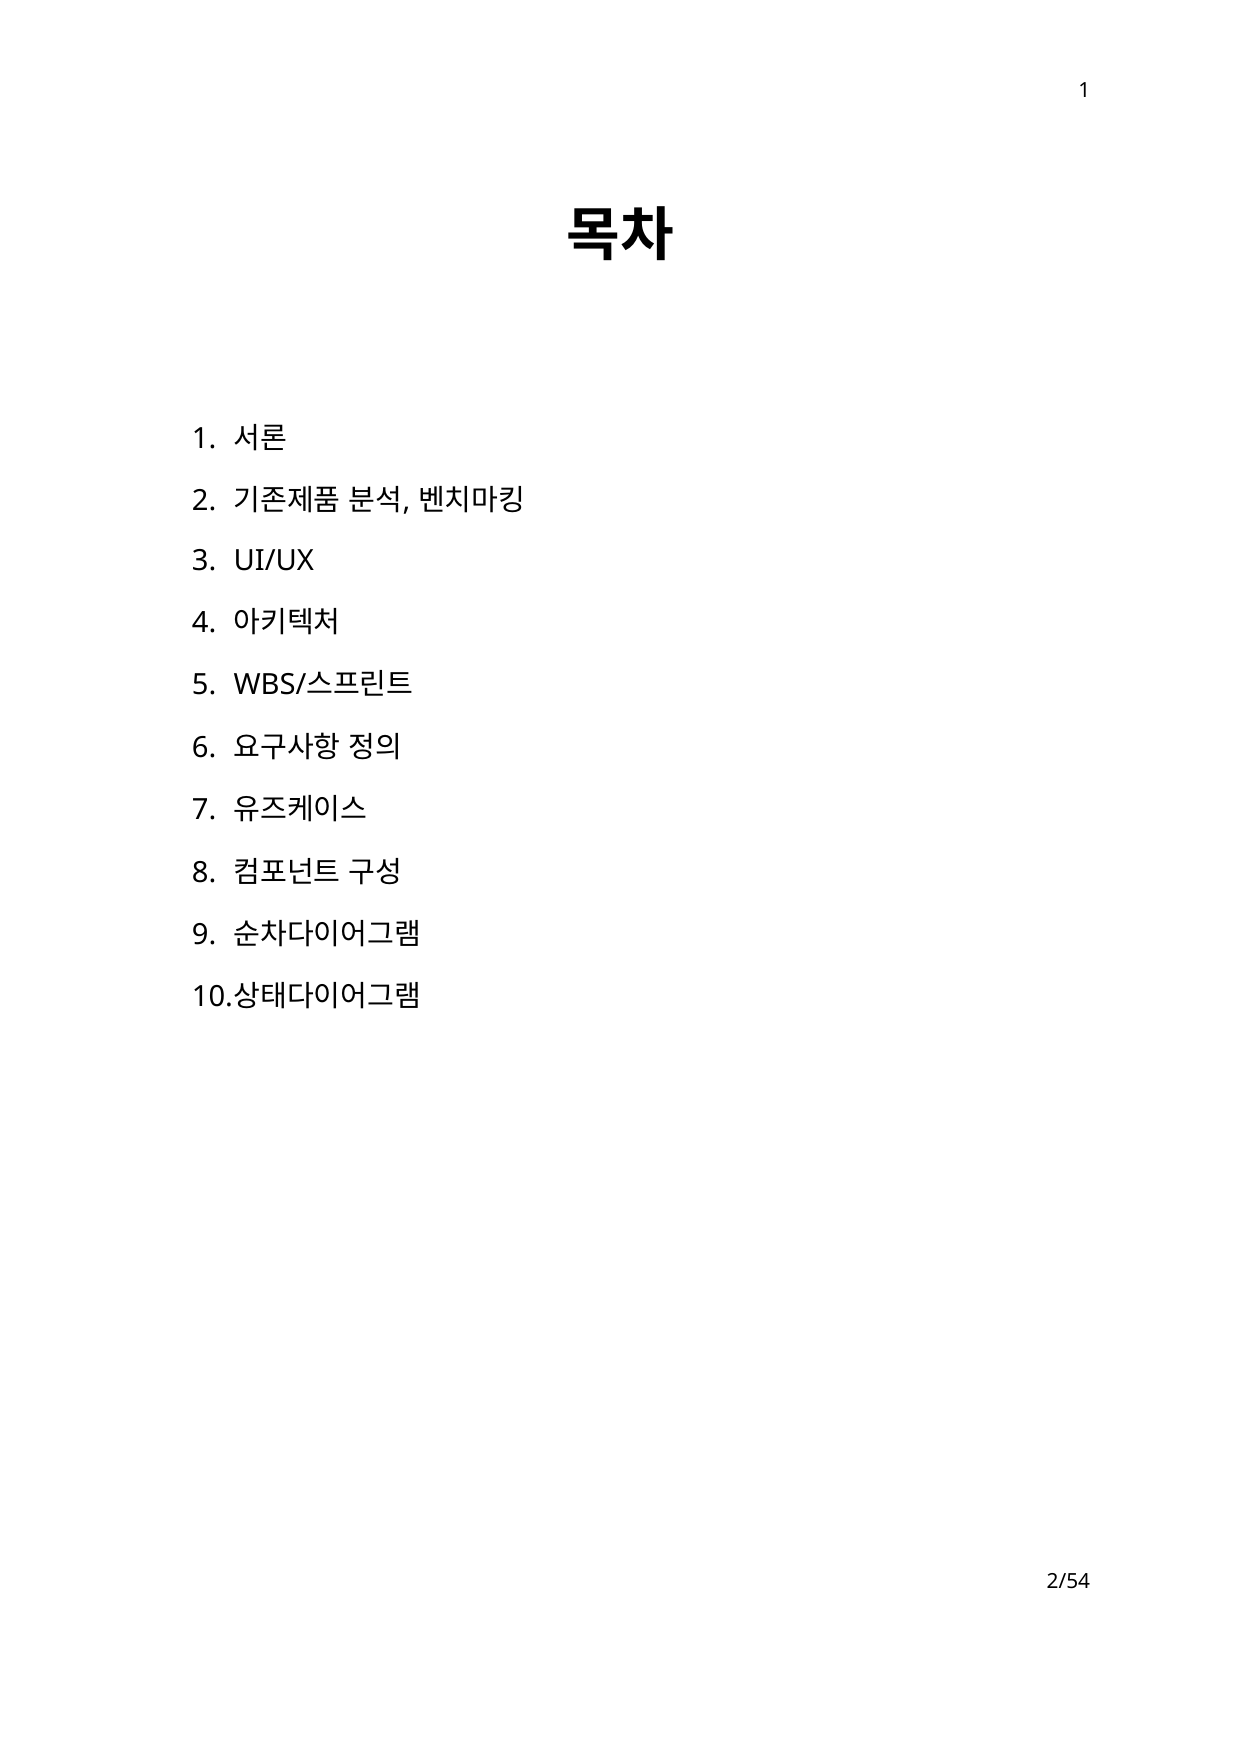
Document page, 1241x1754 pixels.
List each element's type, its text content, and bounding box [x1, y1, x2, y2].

list 서론 [192, 414, 1090, 457]
list UI/UX [192, 539, 1090, 579]
list 기존제품 분석, 벤치마킹 [192, 477, 1090, 519]
text 목차 [150, 187, 1090, 272]
list 유즈케이스 [192, 786, 1090, 828]
list 아키텍처 [192, 598, 1090, 641]
list 컴포넌트 구성 [192, 848, 1090, 891]
list 요구사항 정의 [192, 723, 1090, 766]
list WBS/스프린트 [192, 661, 1090, 703]
list 순차다이어그램 [192, 911, 1090, 953]
list 상태다이어그램 [192, 973, 1090, 1015]
